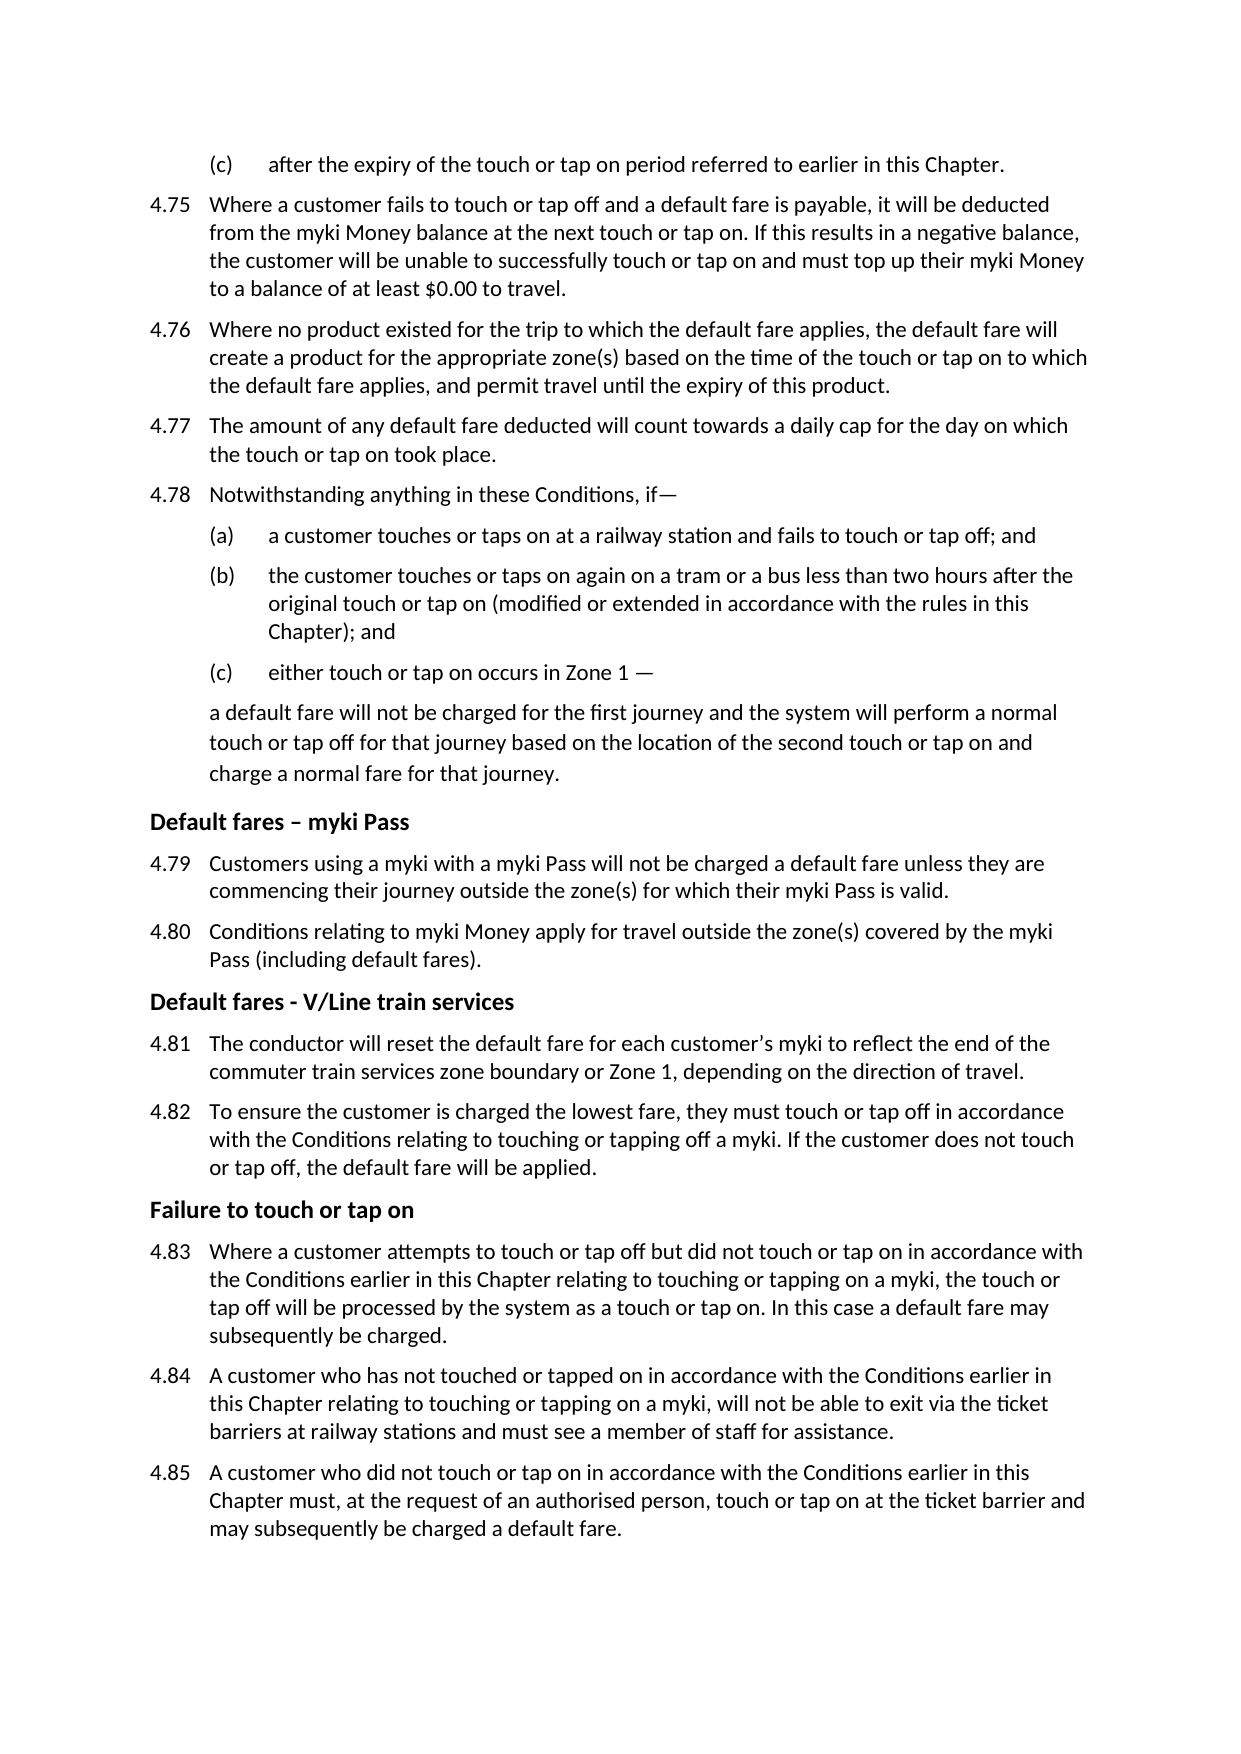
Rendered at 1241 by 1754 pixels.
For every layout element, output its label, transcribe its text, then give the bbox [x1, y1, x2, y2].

list A customer who has not touched or tapped on in accordance with the Conditions earlier in this Chapter relating to touching or tapping on a myki, will not be able to exit via the ticket barriers at railway stations and must see a member of staff for assistance. [150, 1361, 1090, 1446]
list after the expiry of the touch or tap on period referred to earlier in this Chapter. [209, 150, 1090, 178]
list Customers using a myki with a myki Pass will not be charged a default fare unless they are commencing their journey outside the zone(s) for which their myki Pass is valid. [150, 849, 1090, 905]
list A customer who did not touch or tap on in accordance with the Conditions earlier in this Chapter must, at the request of an authorised person, touch or tap on at the ticket barrier and may subsequently be charged a default fare. [150, 1458, 1090, 1542]
list the customer touches or taps on again on a tram or a bus less than two hours after the original touch or tap on (modified or extended in accordance with the rules in this Chapter); and [209, 561, 1090, 645]
list Where a customer attempts to touch or tap off but did not touch or tap on in accordance with the Conditions earlier in this Chapter relating to touching or tapping on a myki, the touch or tap off will be processed by the system as a touch or tap on. In this case a default fare may subsequently be charged. [150, 1237, 1090, 1349]
list either touch or tap on occurs in Zone 1 — [209, 658, 1090, 686]
subtitle Default fares – myki Pass [150, 806, 1090, 836]
list To ensure the customer is charged the lowest fare, they must touch or tap off in accordance with the Conditions relating to touching or tapping off a myki. If the customer does not touch or tap off, the default fare will be applied. [150, 1097, 1090, 1181]
text a default fare will not be charged for the first journey and the system will perform a normal touch or tap off for that journey based on the location of the second touch or tap on and charge a normal fare for that journey. [209, 698, 1090, 787]
list a customer touches or taps on at a railway station and fails to touch or tap off; and [209, 521, 1090, 549]
list Where no product existed for the trip to which the default fare applies, the default fare will create a product for the appropriate zone(s) based on the time of the touch or tap on to which the default fare applies, and permit travel until the expiry of this product. [150, 315, 1090, 399]
list Notwithstanding anything in these Conditions, if— [150, 480, 1090, 508]
list The amount of any default fare deducted will count towards a daily cap for the day on which the touch or tap on took place. [150, 412, 1090, 468]
list Where a customer fails to touch or tap off and a default fare is payable, it will be deducted from the myki Money balance at the next touch or tap on. If this results in a negative balance, the customer will be unable to successfully touch or tap on and must top up their myki Money to a balance of at least $0.00 to travel. [150, 191, 1090, 303]
list Conditions relating to myki Money apply for travel outside the zone(s) covered by the myki Pass (including default fares). [150, 917, 1090, 973]
list The conductor will reset the default fare for each customer’s myki to reflect the end of the commuter train services zone boundary or Zone 1, depending on the direction of travel. [150, 1029, 1090, 1085]
subtitle Failure to touch or tap on [150, 1194, 1090, 1224]
subtitle Default fares - V/Line train services [150, 986, 1090, 1016]
